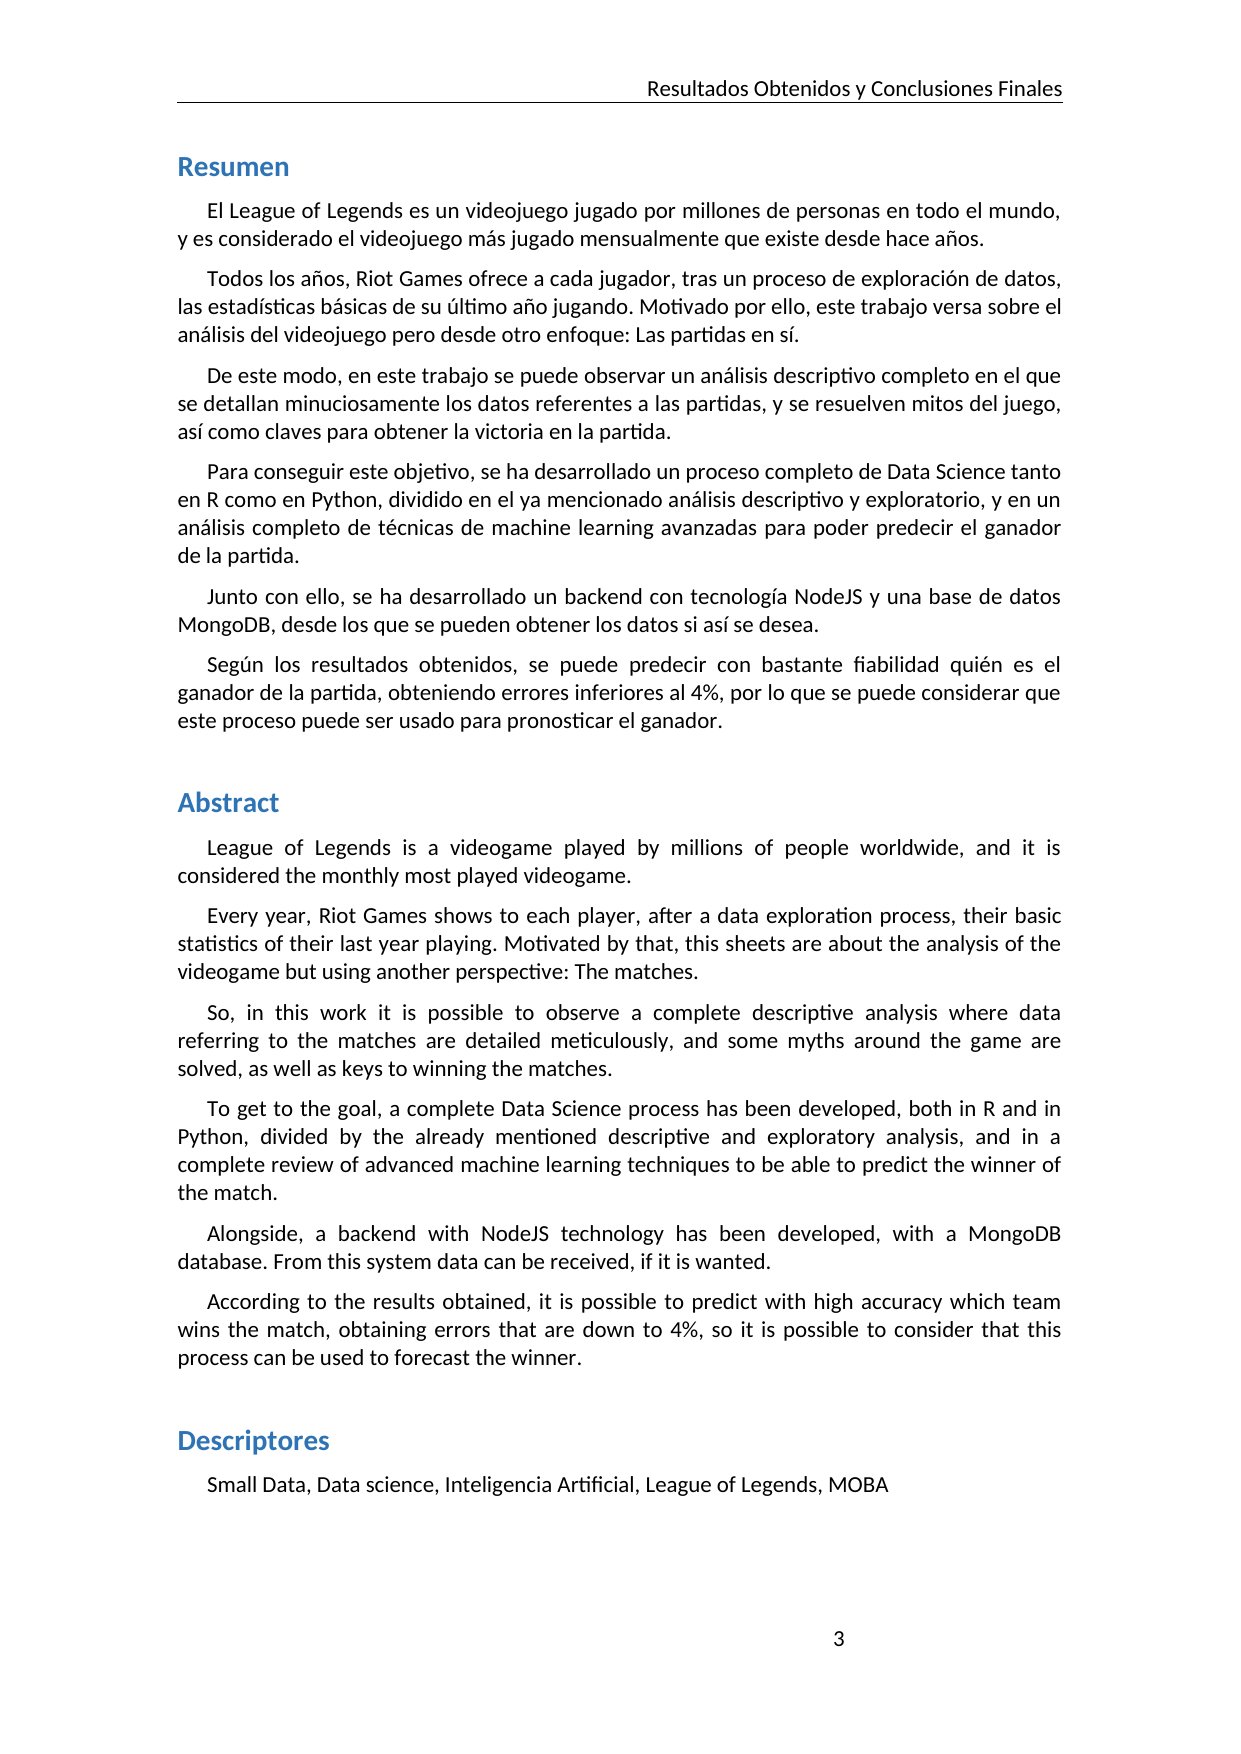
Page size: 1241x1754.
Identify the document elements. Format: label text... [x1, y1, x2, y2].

text Alongside, a backend with NodeJS technology has been developed, with a MongoDB database. From this system data can be received, if it is wanted. [177, 1219, 1063, 1275]
text Small Data, Data science, Inteligencia Artificial, League of Legends, MOBA [177, 1470, 1063, 1498]
text Para conseguir este objetivo, se ha desarrollado un proceso completo de Data Science tanto en R como en Python, dividido en el ya mencionado análisis descriptivo y exploratorio, y en un análisis completo de técnicas de machine learning avanzadas para poder predecir el ganador de la partida. [177, 457, 1063, 569]
text Abstract [177, 784, 1063, 820]
text So, in this work it is possible to observe a complete descriptive analysis where data referring to the matches are detailed meticulously, and some myths around the game are solved, as well as keys to winning the matches. [177, 998, 1063, 1082]
text To get to the goal, a complete Data Science process has been developed, both in R and in Python, divided by the already mentioned descriptive and exploratory analysis, and in a complete review of advanced machine learning techniques to be able to predict the winner of the match. [177, 1094, 1063, 1206]
text Descriptores [177, 1422, 1063, 1457]
text El League of Legends es un videojuego jugado por millones de personas en todo el mundo, y es considerado el videojuego más jugado mensualmente que existe desde hace años. [177, 196, 1063, 252]
text Every year, Riot Games shows to each player, after a data exploration process, their basic statistics of their last year playing. Motivated by that, this sheets are about the analysis of the videogame but using another perspective: The matches. [177, 901, 1063, 985]
text Todos los años, Riot Games ofrece a cada jugador, tras un proceso de exploración de datos, las estadísticas básicas de su último año jugando. Motivado por ello, este trabajo versa sobre el análisis del videojuego pero desde otro enfoque: Las partidas en sí. [177, 264, 1063, 348]
text De este modo, en este trabajo se puede observar un análisis descriptivo completo en el que se detallan minuciosamente los datos referentes a las partidas, y se resuelven mitos del juego, así como claves para obtener la victoria en la partida. [177, 361, 1063, 445]
text Junto con ello, se ha desarrollado un backend con tecnología NodeJS y una base de datos MongoDB, desde los que se pueden obtener los datos si así se desea. [177, 582, 1063, 638]
text Según los resultados obtenidos, se puede predecir con bastante fiabilidad quién es el ganador de la partida, obteniendo errores inferiores al 4%, por lo que se puede considerar que este proceso puede ser usado para pronosticar el ganador. [177, 651, 1063, 734]
text Resumen [177, 148, 1063, 183]
text According to the results obtained, it is possible to predict with high accuracy which team wins the match, obtaining errors that are down to 4%, so it is possible to consider that this process can be used to forecast the winner. [177, 1287, 1063, 1372]
text League of Legends is a videogame played by millions of people worldwide, and it is considered the monthly most played videogame. [177, 833, 1063, 889]
